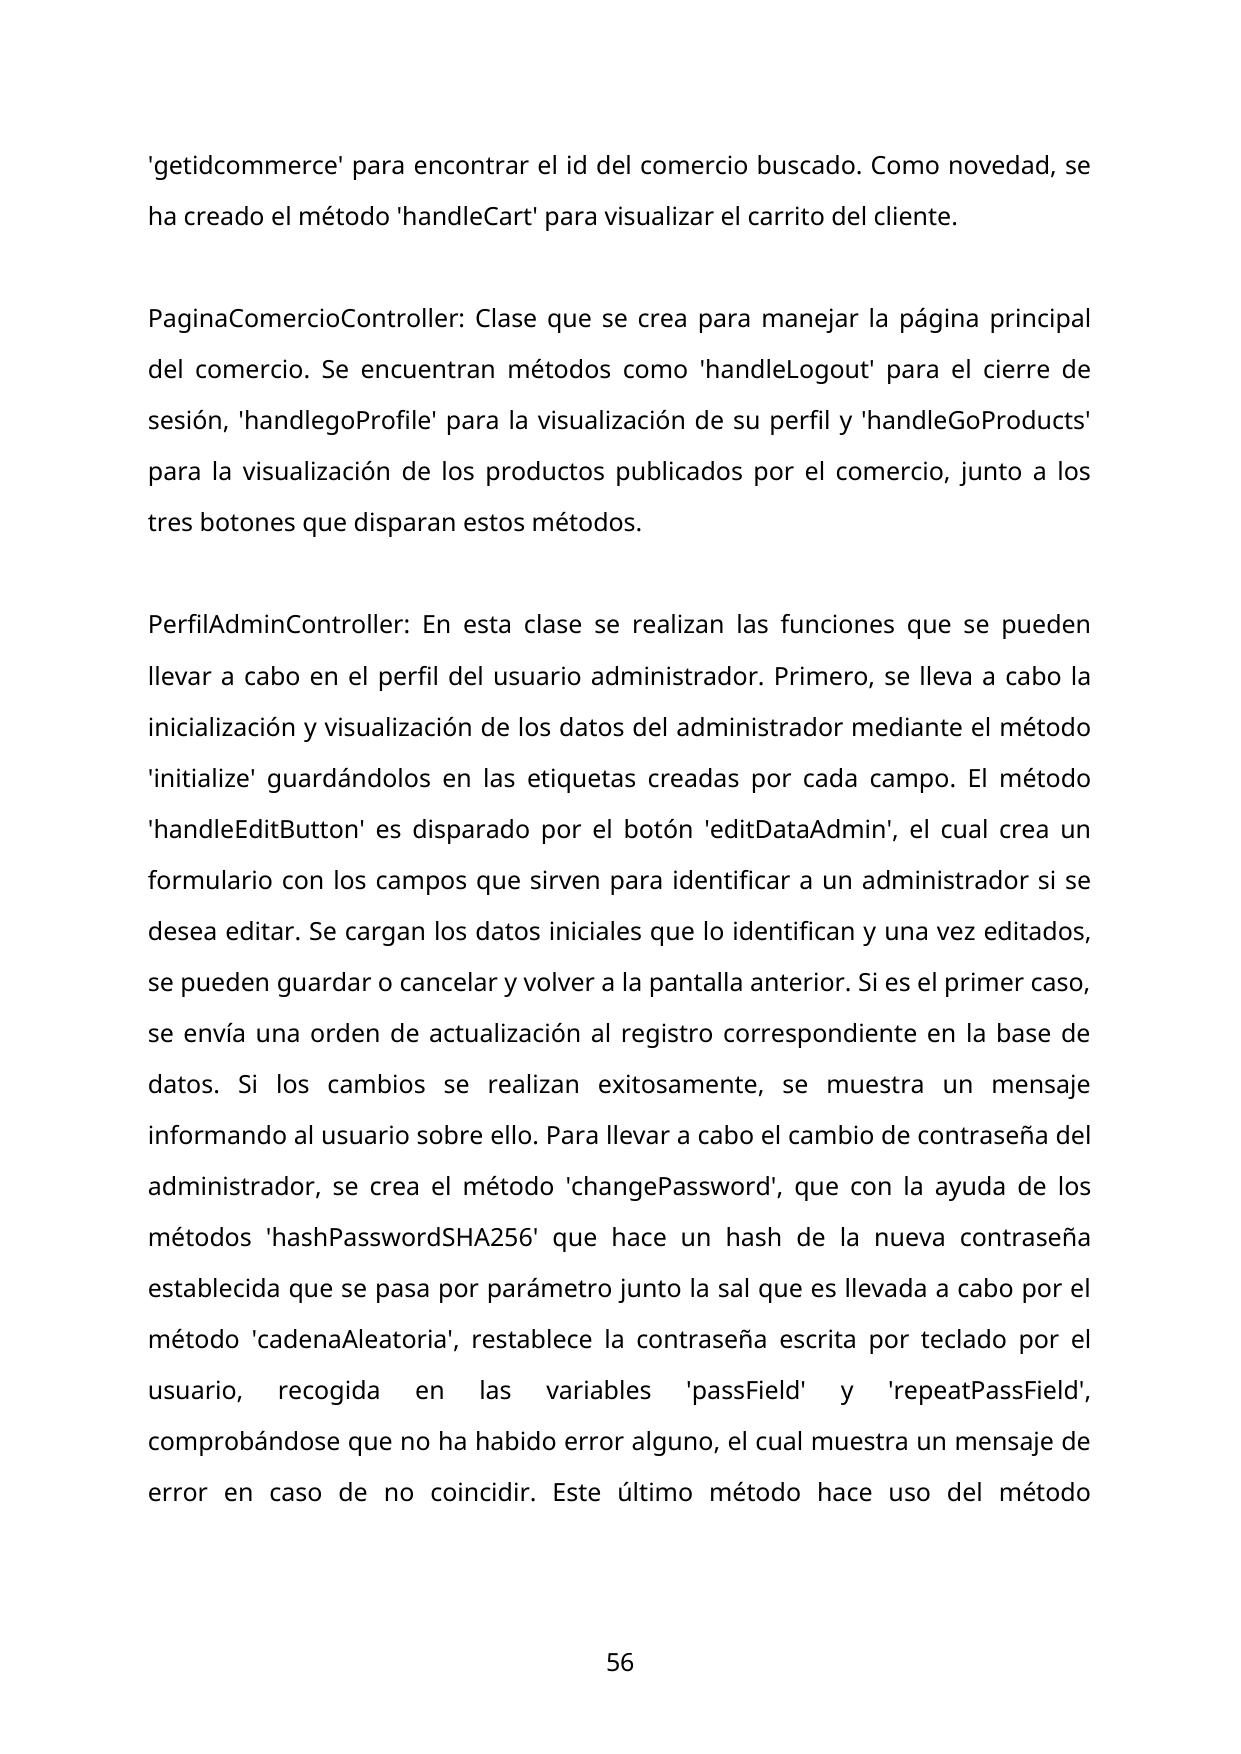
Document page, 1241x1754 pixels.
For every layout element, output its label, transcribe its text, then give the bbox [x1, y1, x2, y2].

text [148, 148, 1092, 233]
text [148, 607, 1092, 1509]
text PaginaComercioController: Clase que se crea para manejar la página principal del comercio. Se encuentran métodos como 'handleLogout' para el cierre de sesión, 'handlegoProfile' para la visualización de su perfil y 'handleGoProducts' para la visualización de los productos publicados por el comercio, junto a los tres botones que disparan estos métodos. [148, 301, 1092, 539]
